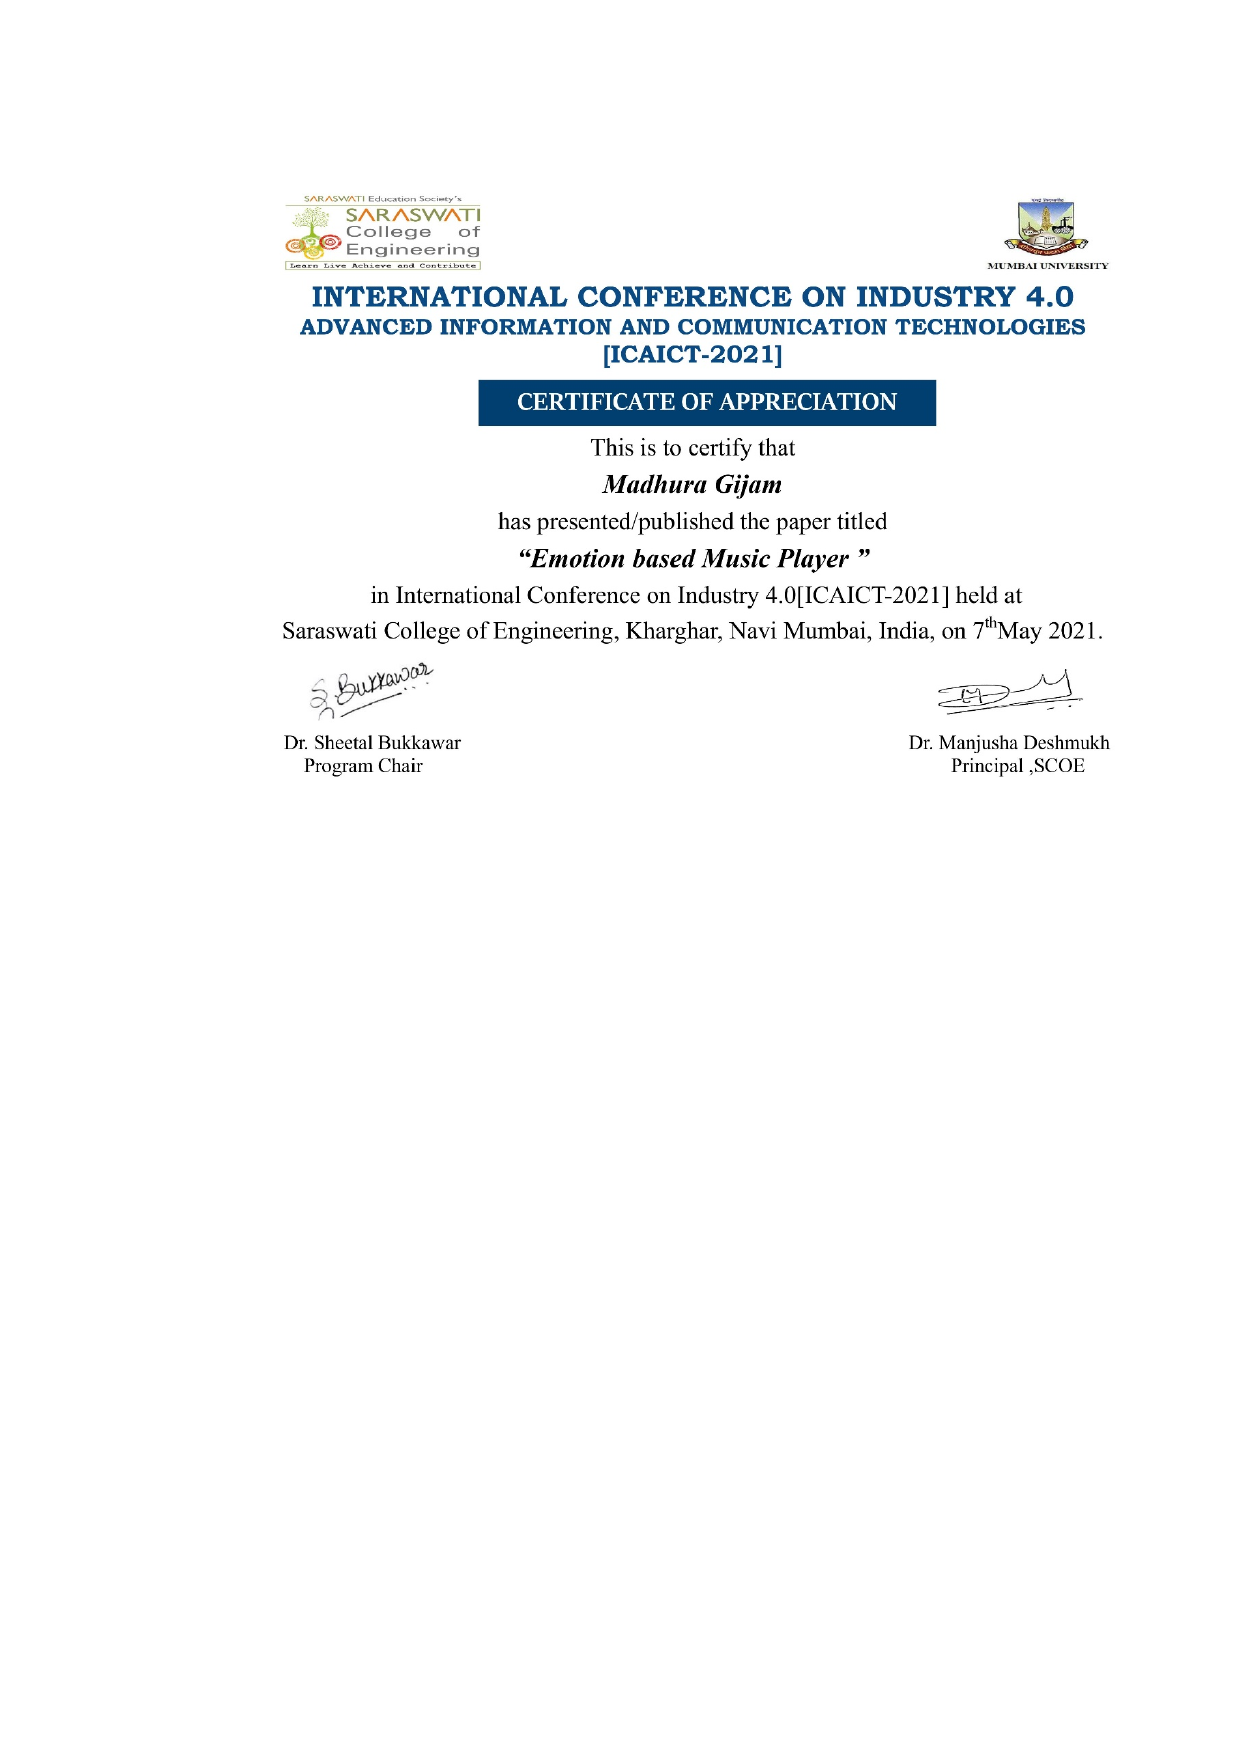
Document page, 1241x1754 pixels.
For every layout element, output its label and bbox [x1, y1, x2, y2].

picture [225, 150, 1166, 815]
